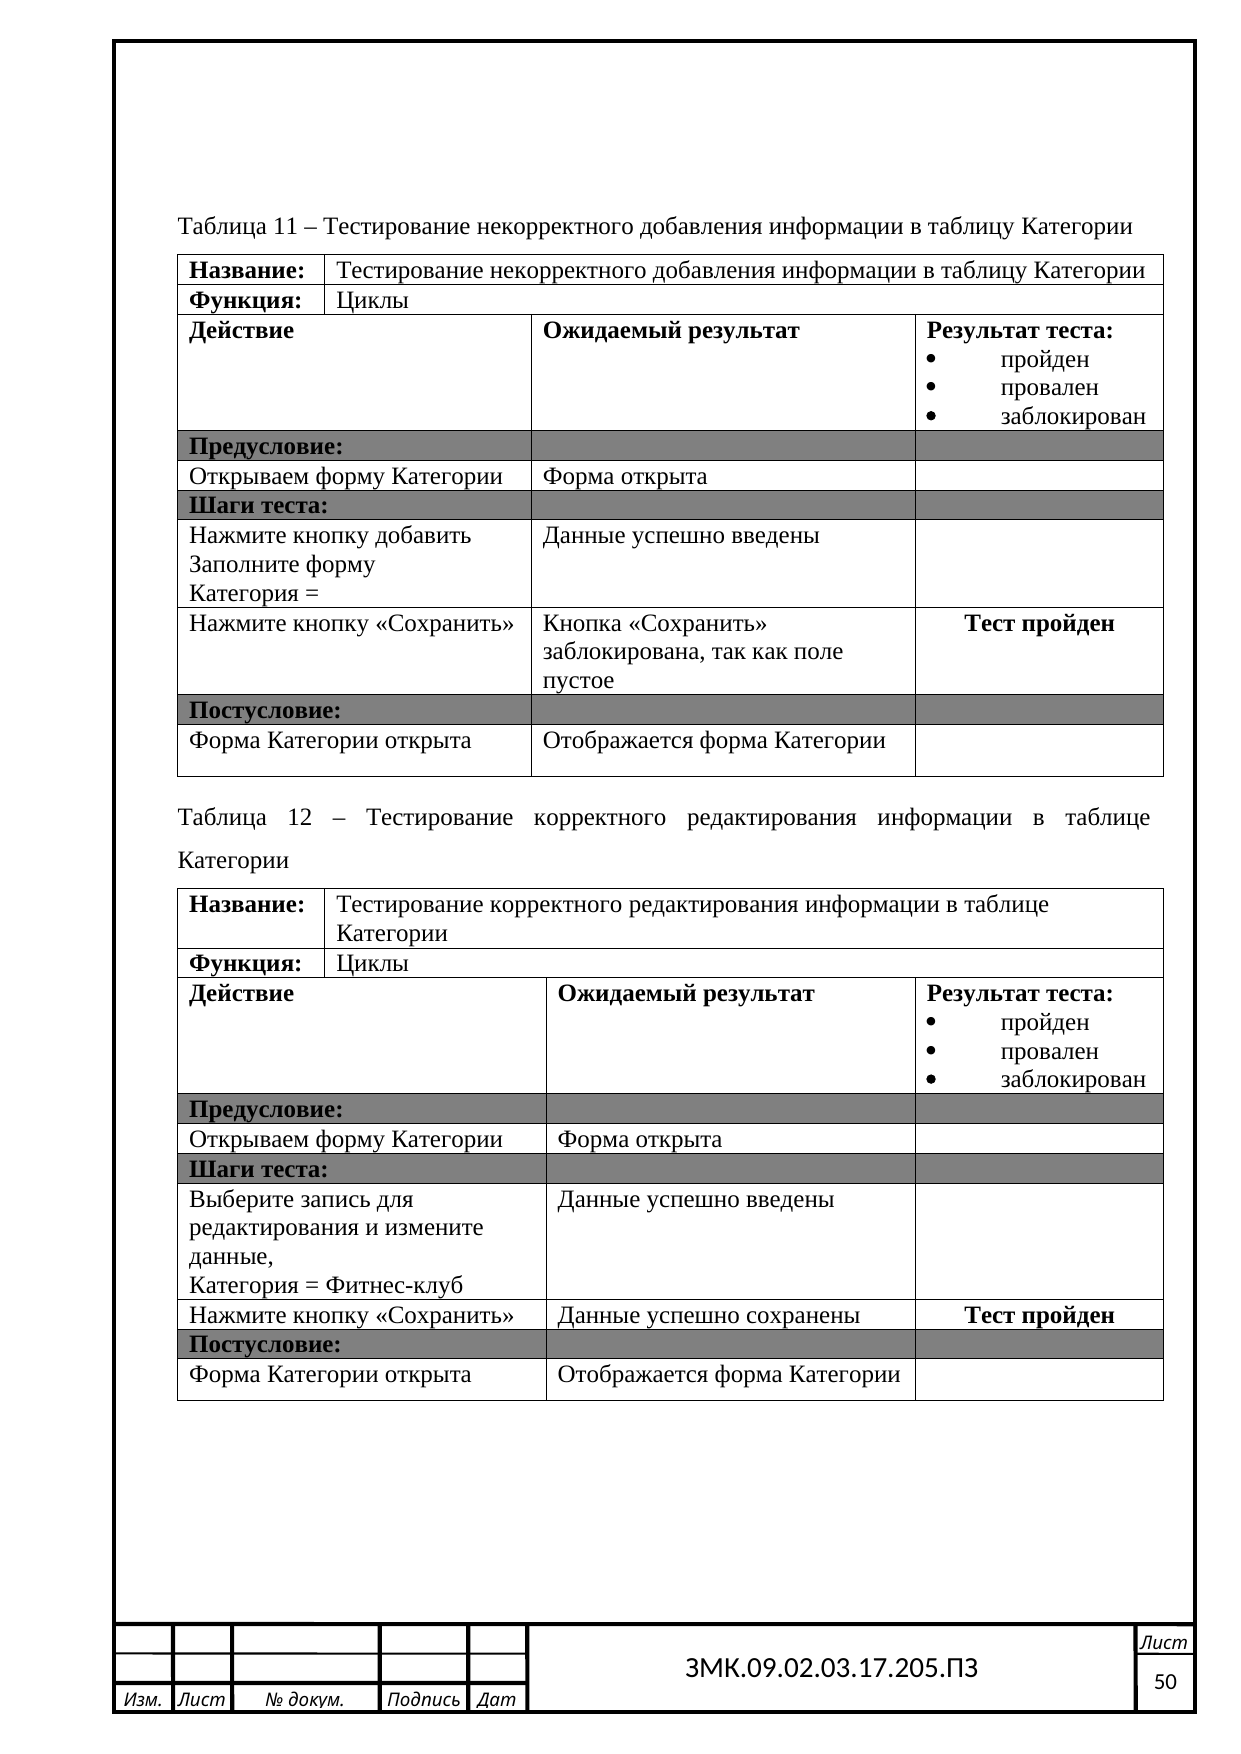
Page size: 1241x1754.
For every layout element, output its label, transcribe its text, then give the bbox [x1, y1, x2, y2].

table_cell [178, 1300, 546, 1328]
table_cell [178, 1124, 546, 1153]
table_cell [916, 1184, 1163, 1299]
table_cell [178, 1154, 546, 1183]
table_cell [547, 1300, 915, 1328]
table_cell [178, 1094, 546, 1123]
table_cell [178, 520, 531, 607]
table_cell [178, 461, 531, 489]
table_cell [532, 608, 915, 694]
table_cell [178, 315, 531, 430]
text Таблица 12 – Тестирование корректного редактирования информации в таблице Категории [177, 802, 1152, 874]
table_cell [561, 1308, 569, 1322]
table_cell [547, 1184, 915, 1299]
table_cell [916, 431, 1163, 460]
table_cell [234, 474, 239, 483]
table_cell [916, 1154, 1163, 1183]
text Таблица 11 – Тестирование некорректного добавления информации в таблицу Категории [177, 211, 1152, 240]
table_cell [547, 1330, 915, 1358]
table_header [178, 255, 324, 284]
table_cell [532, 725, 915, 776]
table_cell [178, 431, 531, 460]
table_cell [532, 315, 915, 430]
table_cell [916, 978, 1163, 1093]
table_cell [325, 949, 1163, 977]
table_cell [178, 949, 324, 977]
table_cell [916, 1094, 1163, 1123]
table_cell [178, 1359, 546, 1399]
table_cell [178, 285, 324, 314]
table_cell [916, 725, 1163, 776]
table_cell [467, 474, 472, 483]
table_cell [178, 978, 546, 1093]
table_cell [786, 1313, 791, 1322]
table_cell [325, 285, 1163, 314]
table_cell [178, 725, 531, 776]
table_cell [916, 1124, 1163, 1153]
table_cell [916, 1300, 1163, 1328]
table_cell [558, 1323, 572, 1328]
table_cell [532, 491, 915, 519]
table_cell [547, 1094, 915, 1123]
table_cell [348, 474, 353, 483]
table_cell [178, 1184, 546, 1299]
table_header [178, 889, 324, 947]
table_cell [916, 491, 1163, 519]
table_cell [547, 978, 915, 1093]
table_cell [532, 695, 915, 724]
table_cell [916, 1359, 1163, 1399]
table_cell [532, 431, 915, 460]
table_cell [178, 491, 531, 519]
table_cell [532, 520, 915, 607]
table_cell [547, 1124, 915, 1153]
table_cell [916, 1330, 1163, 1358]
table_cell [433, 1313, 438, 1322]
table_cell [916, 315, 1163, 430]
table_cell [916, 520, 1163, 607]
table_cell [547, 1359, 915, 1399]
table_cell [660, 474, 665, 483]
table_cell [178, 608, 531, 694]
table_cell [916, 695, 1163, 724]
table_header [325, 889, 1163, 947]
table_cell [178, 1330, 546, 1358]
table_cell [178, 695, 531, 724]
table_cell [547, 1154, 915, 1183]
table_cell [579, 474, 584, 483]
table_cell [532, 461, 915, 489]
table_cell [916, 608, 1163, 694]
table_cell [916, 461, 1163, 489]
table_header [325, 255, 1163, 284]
